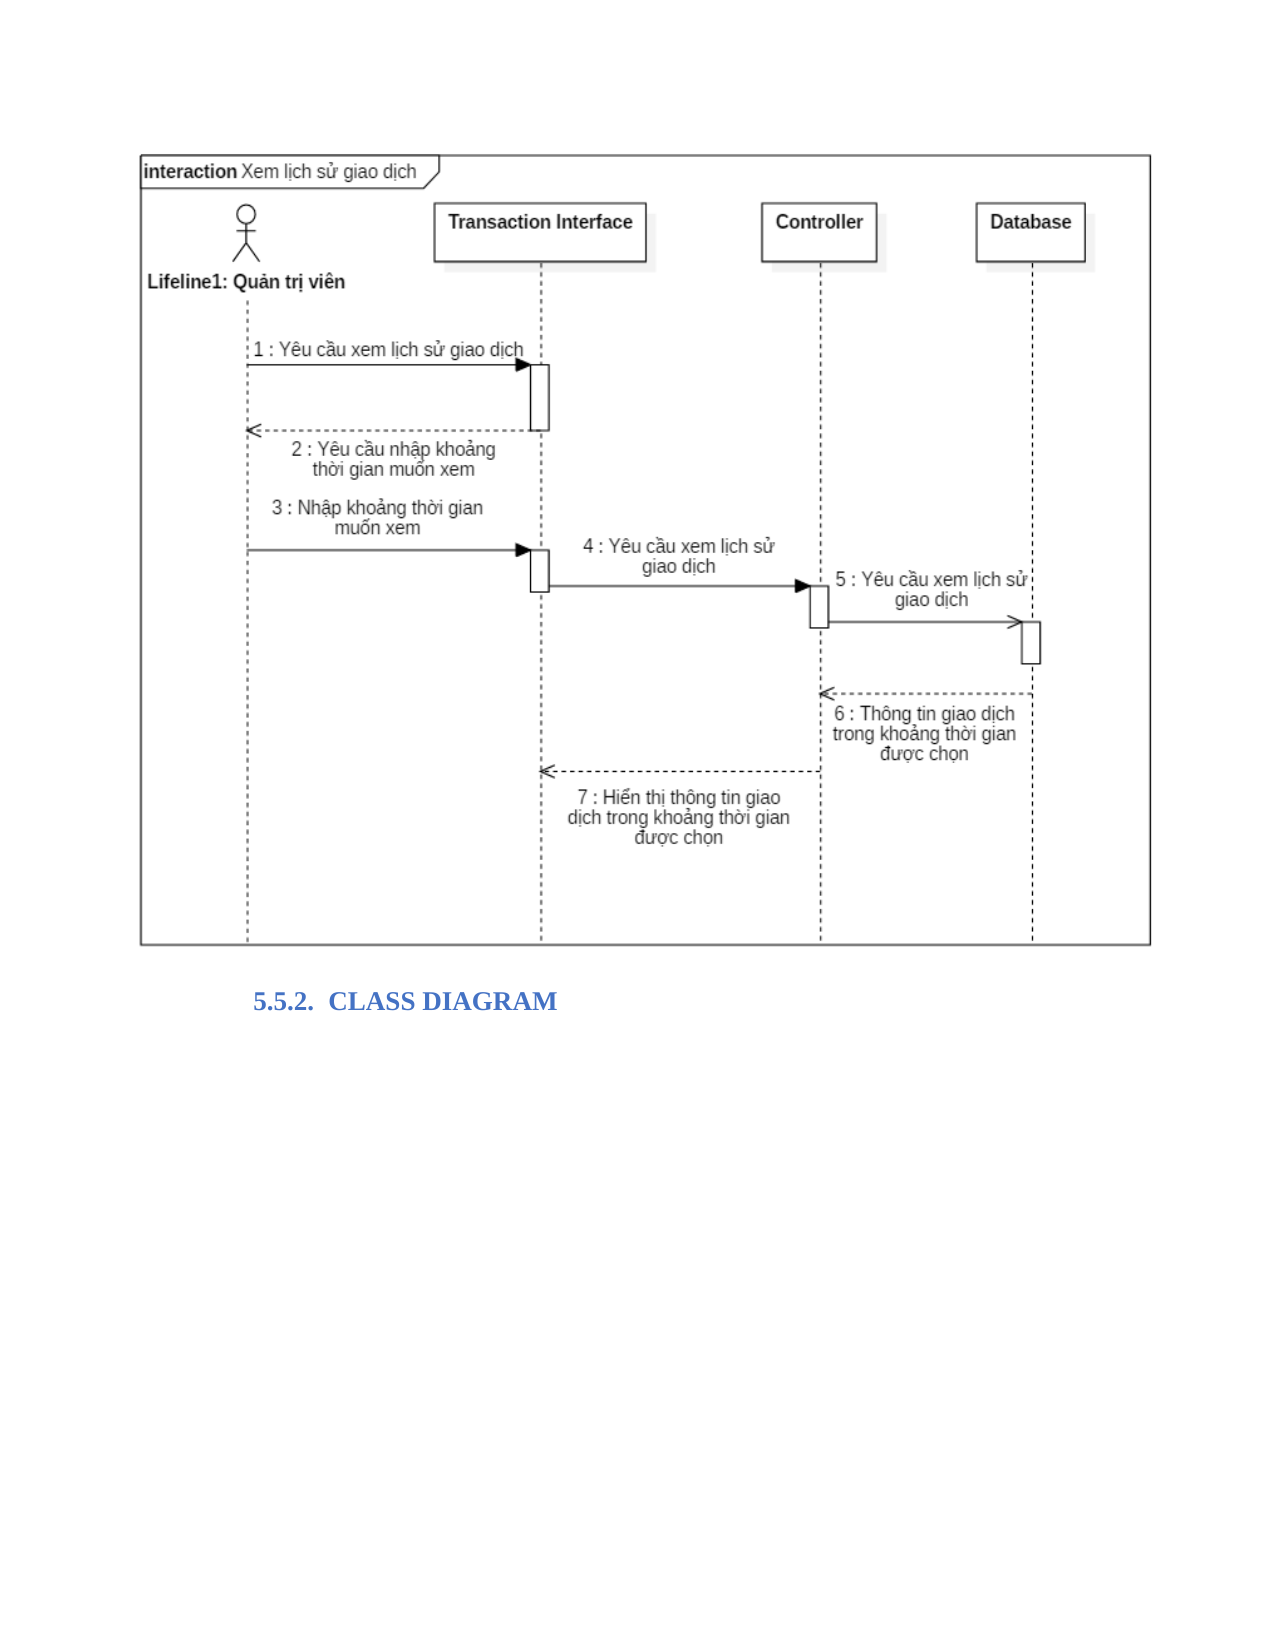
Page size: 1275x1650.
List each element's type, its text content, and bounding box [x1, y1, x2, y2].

list CLASS DIAGRAM [253, 985, 1106, 1016]
picture [131, 150, 1165, 961]
